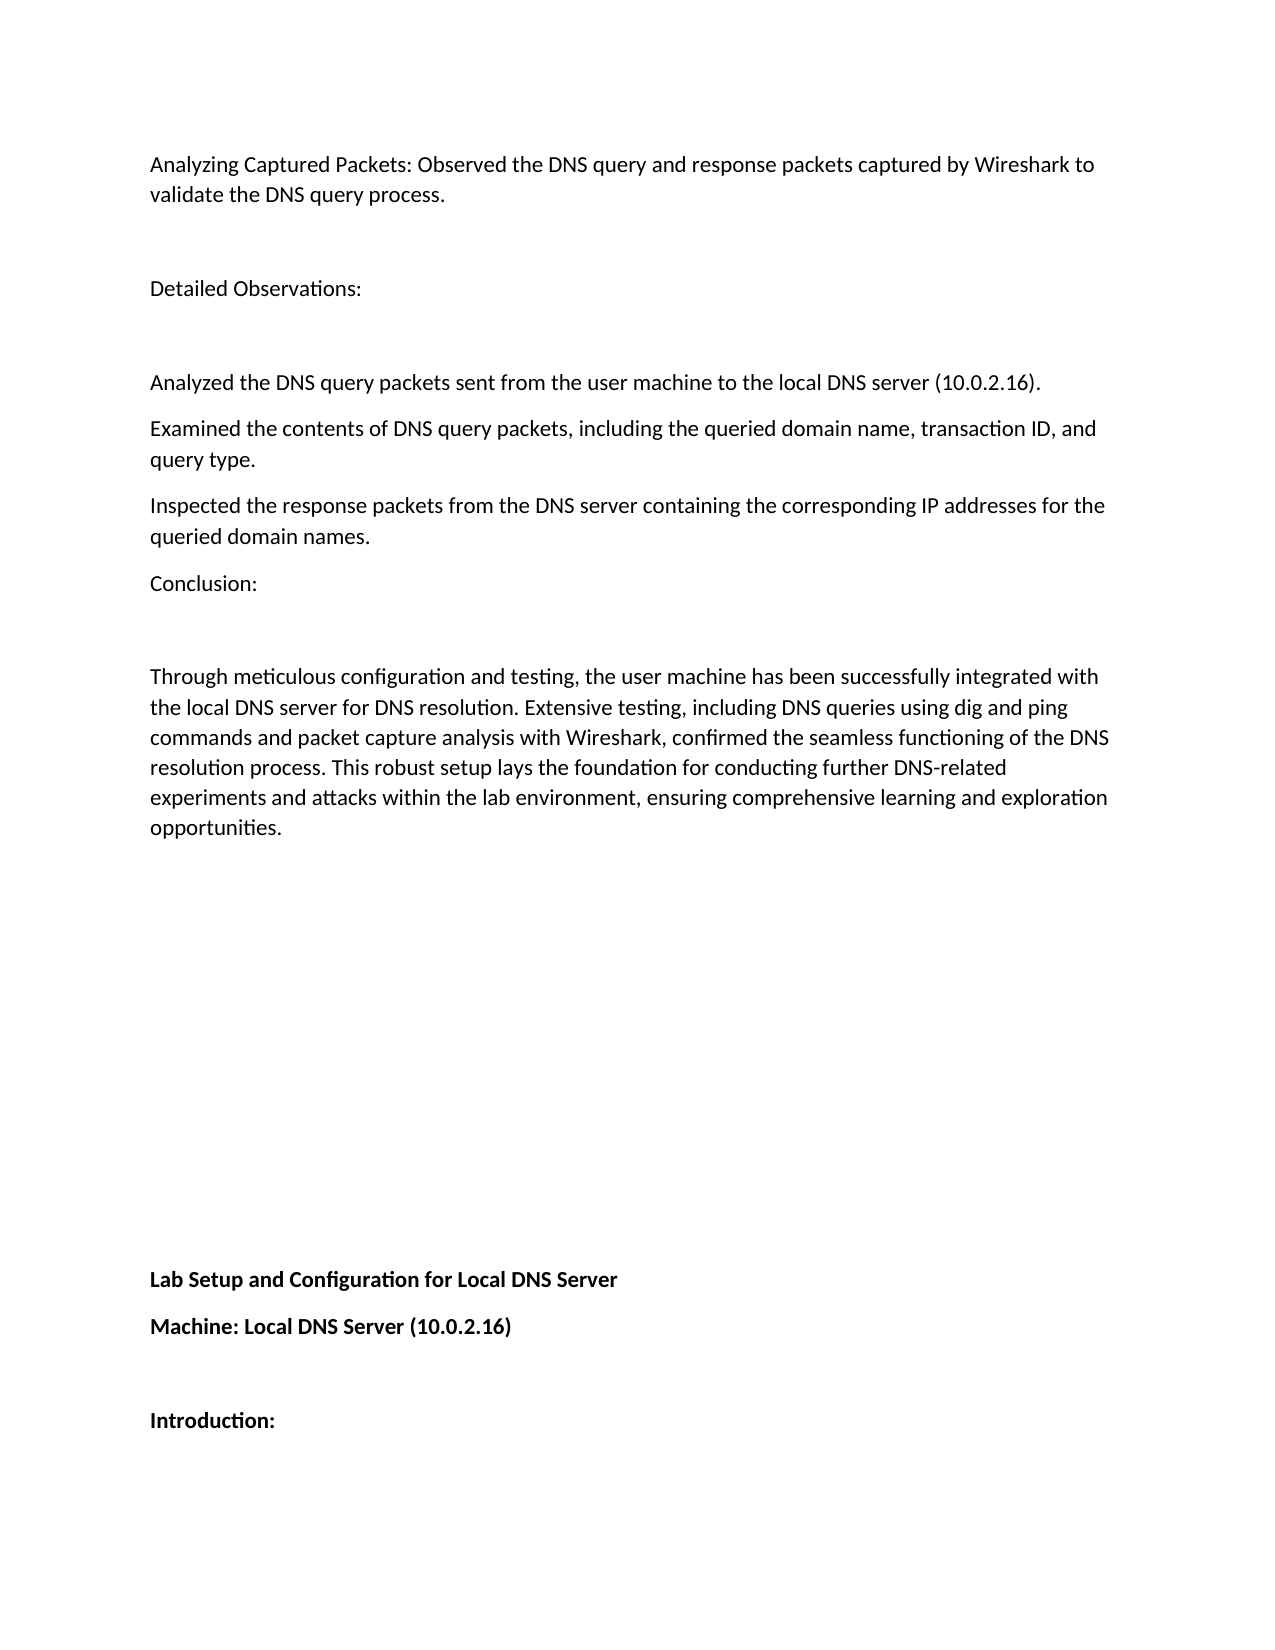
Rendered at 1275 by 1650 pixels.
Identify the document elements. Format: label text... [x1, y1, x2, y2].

text Conclusion: [150, 569, 1125, 597]
text Machine: Local DNS Server (10.0.2.16) [150, 1312, 1125, 1341]
text Inspected the response packets from the DNS server containing the corresponding IP addresses for the queried domain names. [150, 492, 1125, 550]
text Analyzing Captured Packets: Observed the DNS query and response packets captured by Wireshark to validate the DNS query process. [150, 150, 1125, 208]
text Introduction: [150, 1406, 1125, 1434]
text Lab Setup and Configuration for Local DNS Server [150, 1235, 1125, 1294]
text Through meticulous configuration and testing, the user machine has been successfully integrated with the local DNS server for DNS resolution. Extensive testing, including DNS queries using dig and ping commands and packet capture analysis with Wireshark, confirmed the seamless functioning of the DNS resolution process. This robust setup lays the foundation for conducting further DNS-related experiments and attacks within the lab environment, ensuring comprehensive learning and exploration opportunities. [150, 662, 1125, 842]
text Examined the contents of DNS query packets, including the queried domain name, transaction ID, and query type. [150, 414, 1125, 473]
text Analyzed the DNS query packets sent from the user machine to the local DNS server (10.0.2.16). [150, 368, 1125, 396]
text Detailed Observations: [150, 274, 1125, 302]
